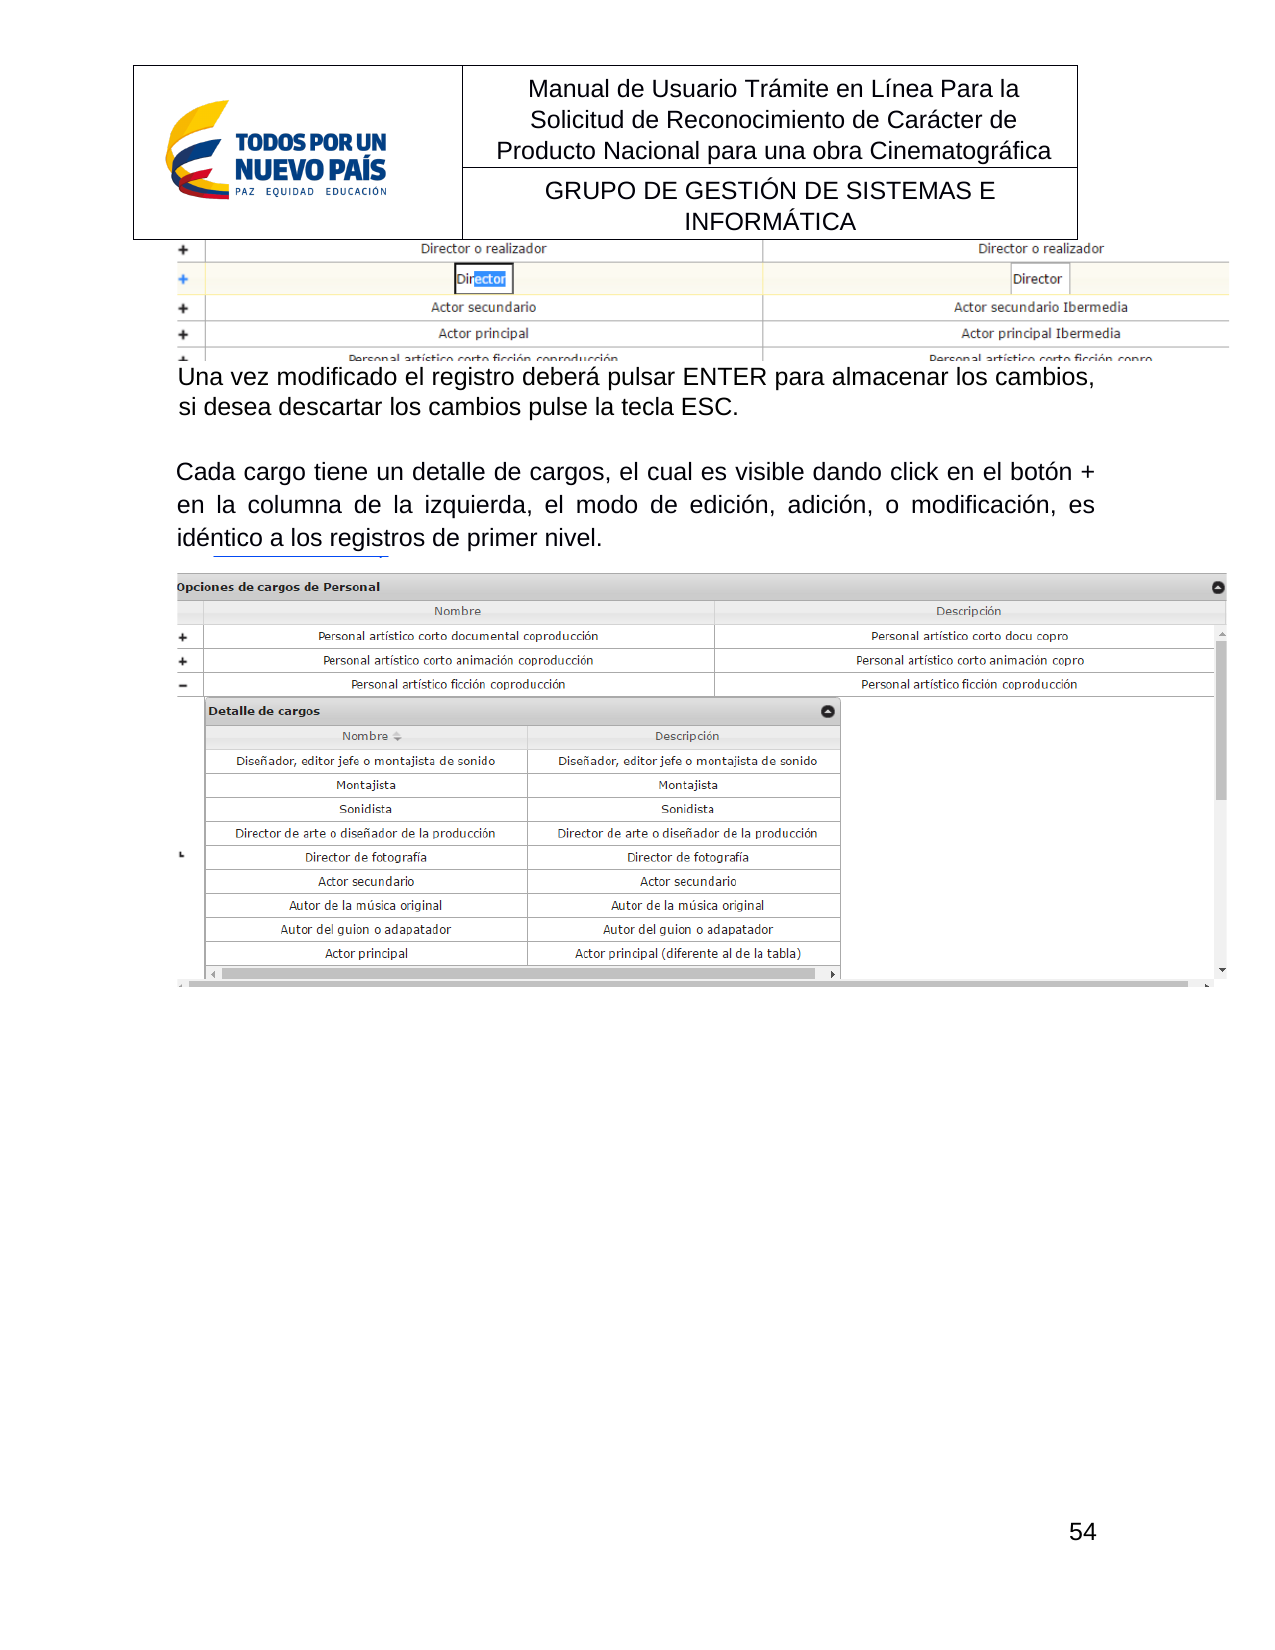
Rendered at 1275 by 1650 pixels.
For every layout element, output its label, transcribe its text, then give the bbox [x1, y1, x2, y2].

picture [177, 240, 1230, 361]
text Una vez modificado el registro deberá pulsar ENTER para almacenar los cambios, si desea descartar los cambios pulse la tecla ESC. [177, 362, 1097, 421]
text Cada cargo tiene un detalle de cargos, el cual es visible dando click en el botón + en la columna de la izquierda, el modo de edición, adición, o modificación, es idéntico a los registros de primer nivel. [176, 457, 1098, 551]
picture [153, 73, 396, 237]
picture [177, 556, 1227, 987]
